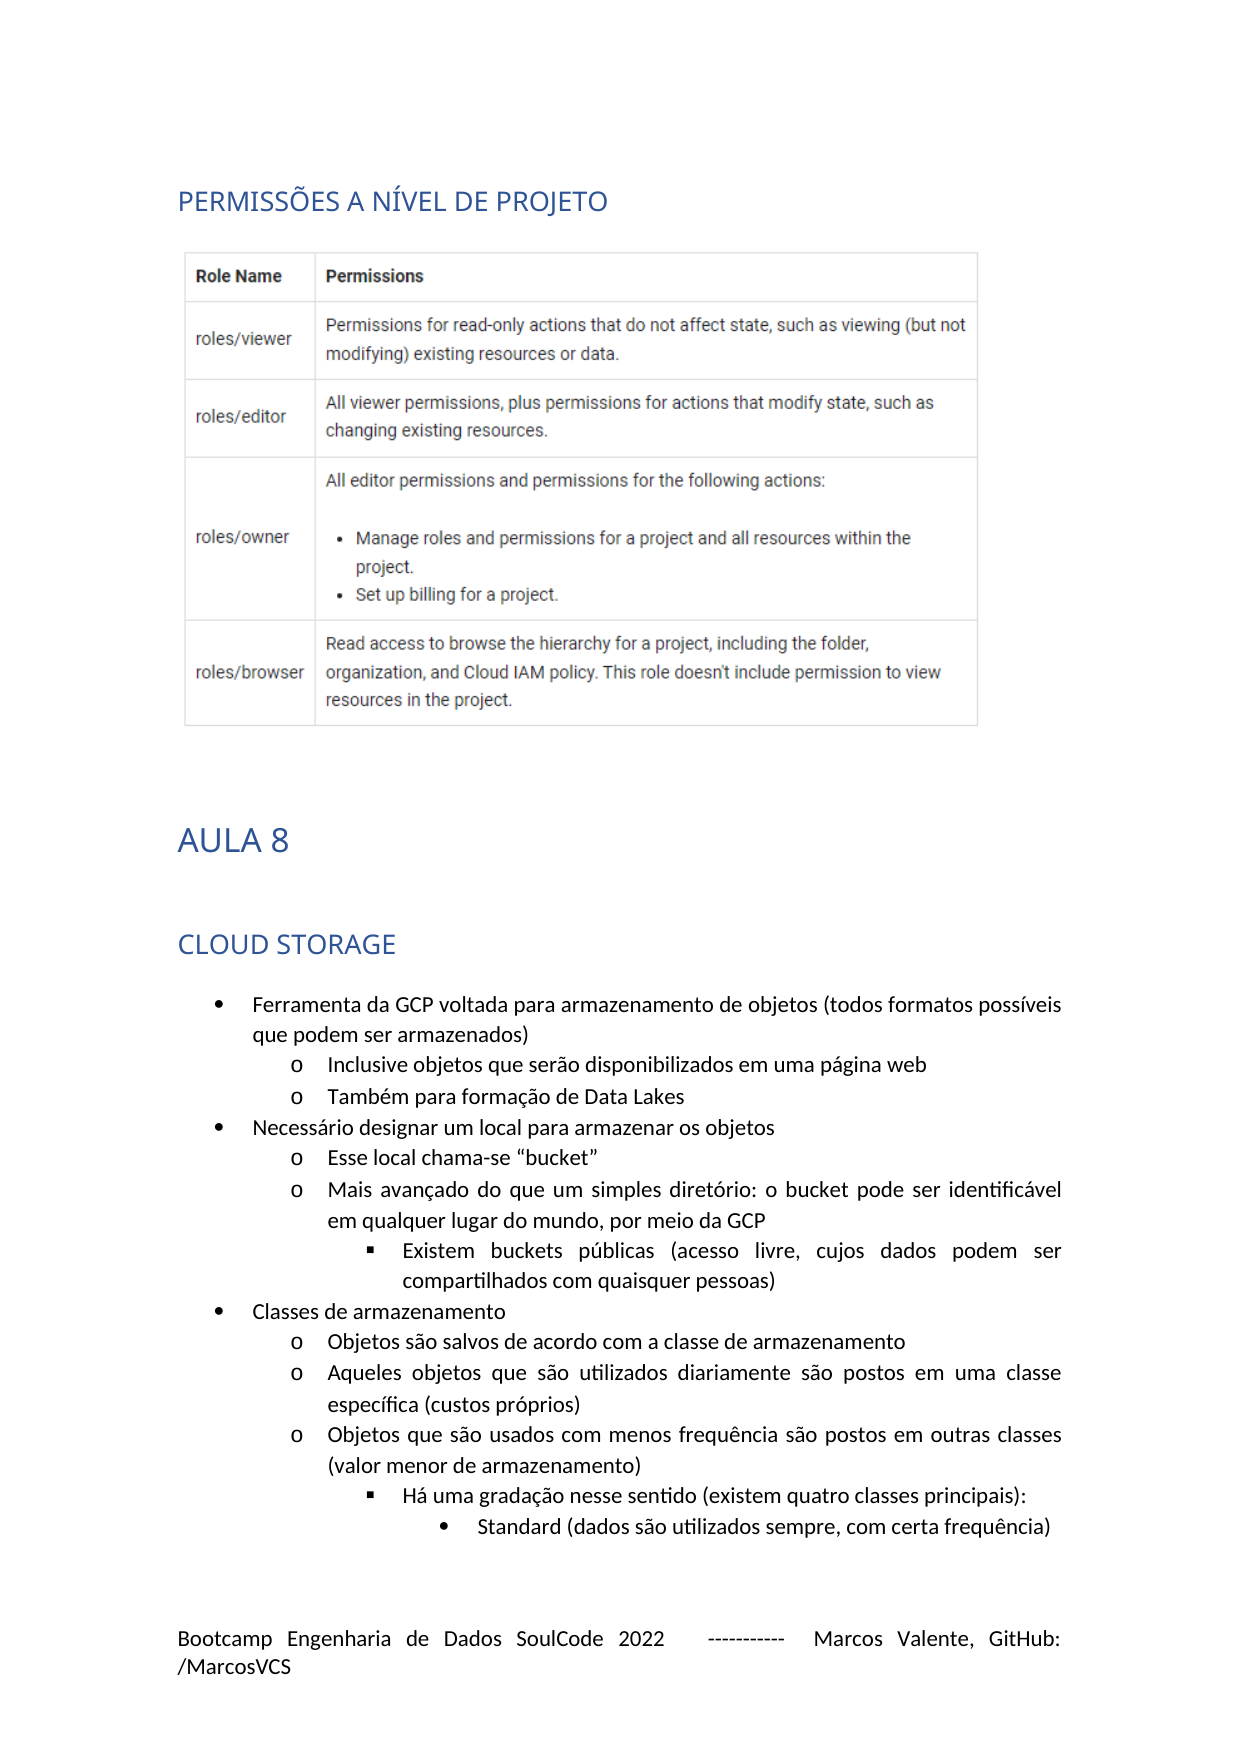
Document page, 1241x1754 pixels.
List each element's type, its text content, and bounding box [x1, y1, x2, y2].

picture [177, 246, 987, 735]
subtitle PERMISSÕES A NÍVEL DE PROJETO [177, 182, 1063, 219]
list Há uma gradação nesse sentido (existem quatro classes principais): [365, 1482, 1063, 1510]
list Existem buckets públicas (acesso livre, cujos dados podem ser compartilhados com quaisquer pessoas) [365, 1236, 1063, 1295]
list Objetos são salvos de acordo com a classe de armazenamento [290, 1327, 1063, 1356]
list Objetos que são usados com menos frequência são postos em outras classes (valor menor de armazenamento) [290, 1420, 1063, 1479]
subtitle CLOUD STORAGE [177, 925, 1063, 962]
list Ferramenta da GCP voltada para armazenamento de objetos (todos formatos possíveis que podem ser armazenados) [215, 990, 1063, 1048]
list Mais avançado do que um simples diretório: o bucket pode ser identificável em qualquer lugar do mundo, por meio da GCP [290, 1175, 1063, 1234]
list Também para formação de Data Lakes [290, 1082, 1063, 1111]
list Classes de armazenamento [215, 1297, 1063, 1325]
list Inclusive objetos que serão disponibilizados em uma página web [290, 1050, 1063, 1079]
subtitle AULA 8 [177, 817, 1063, 862]
list Esse local chama-se “bucket” [290, 1143, 1063, 1173]
list Necessário designar um local para armazenar os objetos [215, 1113, 1063, 1141]
list Aqueles objetos que são utilizados diariamente são postos em uma classe específica (custos próprios) [290, 1358, 1063, 1418]
list Standard (dados são utilizados sempre, com certa frequência) [440, 1512, 1063, 1540]
